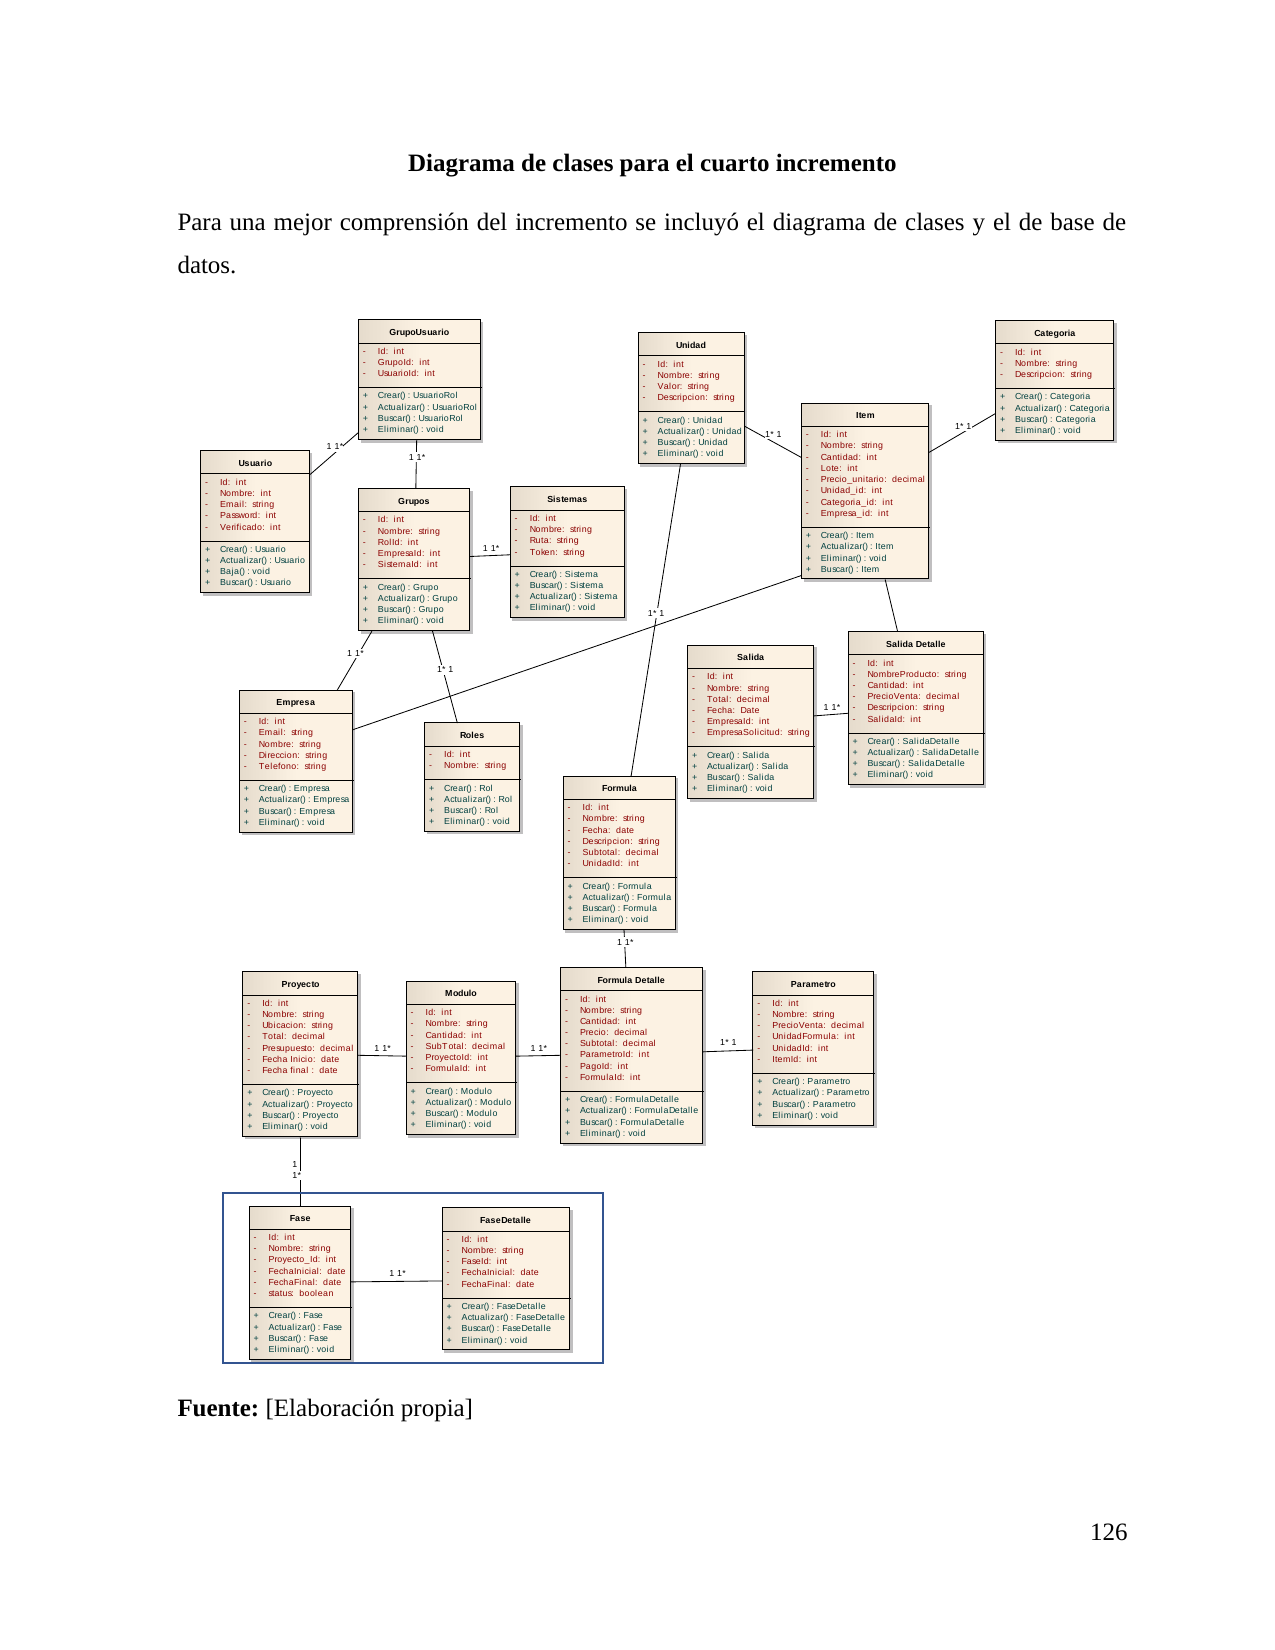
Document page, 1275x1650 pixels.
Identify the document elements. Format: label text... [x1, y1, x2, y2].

text Fuente: [Elaboración propia] [177, 1393, 1127, 1422]
text Para una mejor comprensión del incremento se incluyó el diagrama de clases y el de base de datos. [177, 207, 1127, 279]
text Diagrama de clases para el cuarto incremento [177, 148, 1127, 176]
